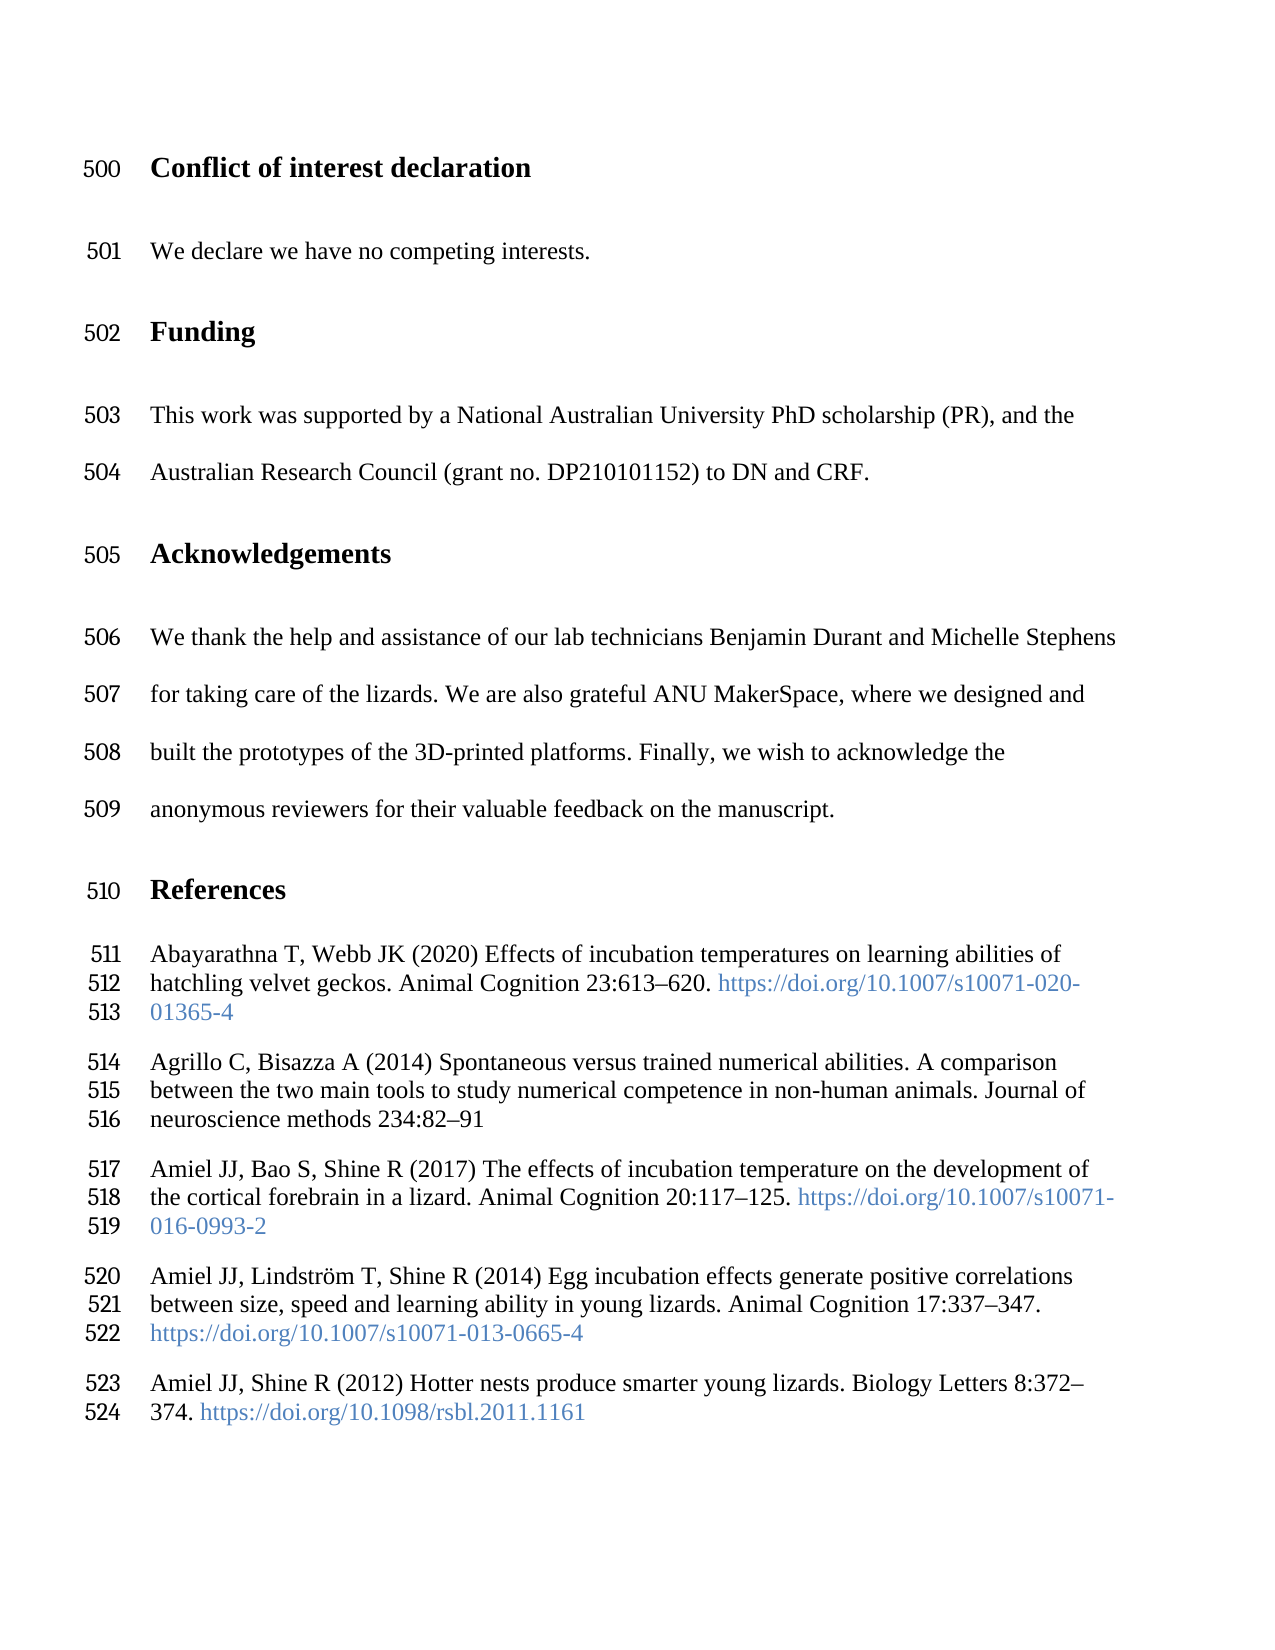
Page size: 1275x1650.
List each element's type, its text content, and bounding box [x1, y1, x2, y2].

text Amiel JJ, Bao S, Shine R (2017) The effects of incubation temperature on the development of the cortical forebrain in a lizard. Animal Cognition 20:117–125. https://doi.org/10.1007/s10071-016-0993-2 [150, 1154, 1125, 1240]
text Amiel JJ, Shine R (2012) Hotter nests produce smarter young lizards. Biology Letters 8:372–374. https://doi.org/10.1098/rsbl.2011.1161 [150, 1368, 1125, 1425]
text Amiel JJ, Lindström T, Shine R (2014) Egg incubation effects generate positive correlations between size, speed and learning ability in young lizards. Animal Cognition 17:337–347. https://doi.org/10.1007/s10071-013-0665-4 [150, 1261, 1125, 1347]
subtitle References [150, 872, 1125, 906]
text Agrillo C, Bisazza A (2014) Spontaneous versus trained numerical abilities. A comparison between the two main tools to study numerical competence in non-human animals. Journal of neuroscience methods 234:82–91 [150, 1047, 1125, 1133]
text We declare we have no competing interests. [150, 236, 1125, 264]
text We thank the help and assistance of our lab technicians Benjamin Durant and Michelle Stephens for taking care of the lizards. We are also grateful ANU MakerSpace, where we designed and built the prototypes of the 3D-printed platforms. Finally, we wish to acknowledge the anonymous reviewers for their valuable feedback on the manuscript. [150, 622, 1125, 823]
text This work was supported by a National Australian University PhD scholarship (PR), and the Australian Research Council (grant no. DP210101152) to DN and CRF. [150, 400, 1125, 486]
subtitle Acknowledgements [150, 536, 1125, 569]
text Abayarathna T, Webb JK (2020) Effects of incubation temperatures on learning abilities of hatchling velvet geckos. Animal Cognition 23:613–620. https://doi.org/10.1007/s10071-020-01365-4 [150, 939, 1125, 1026]
subtitle Conflict of interest declaration [150, 150, 1125, 183]
subtitle Funding [150, 314, 1125, 348]
